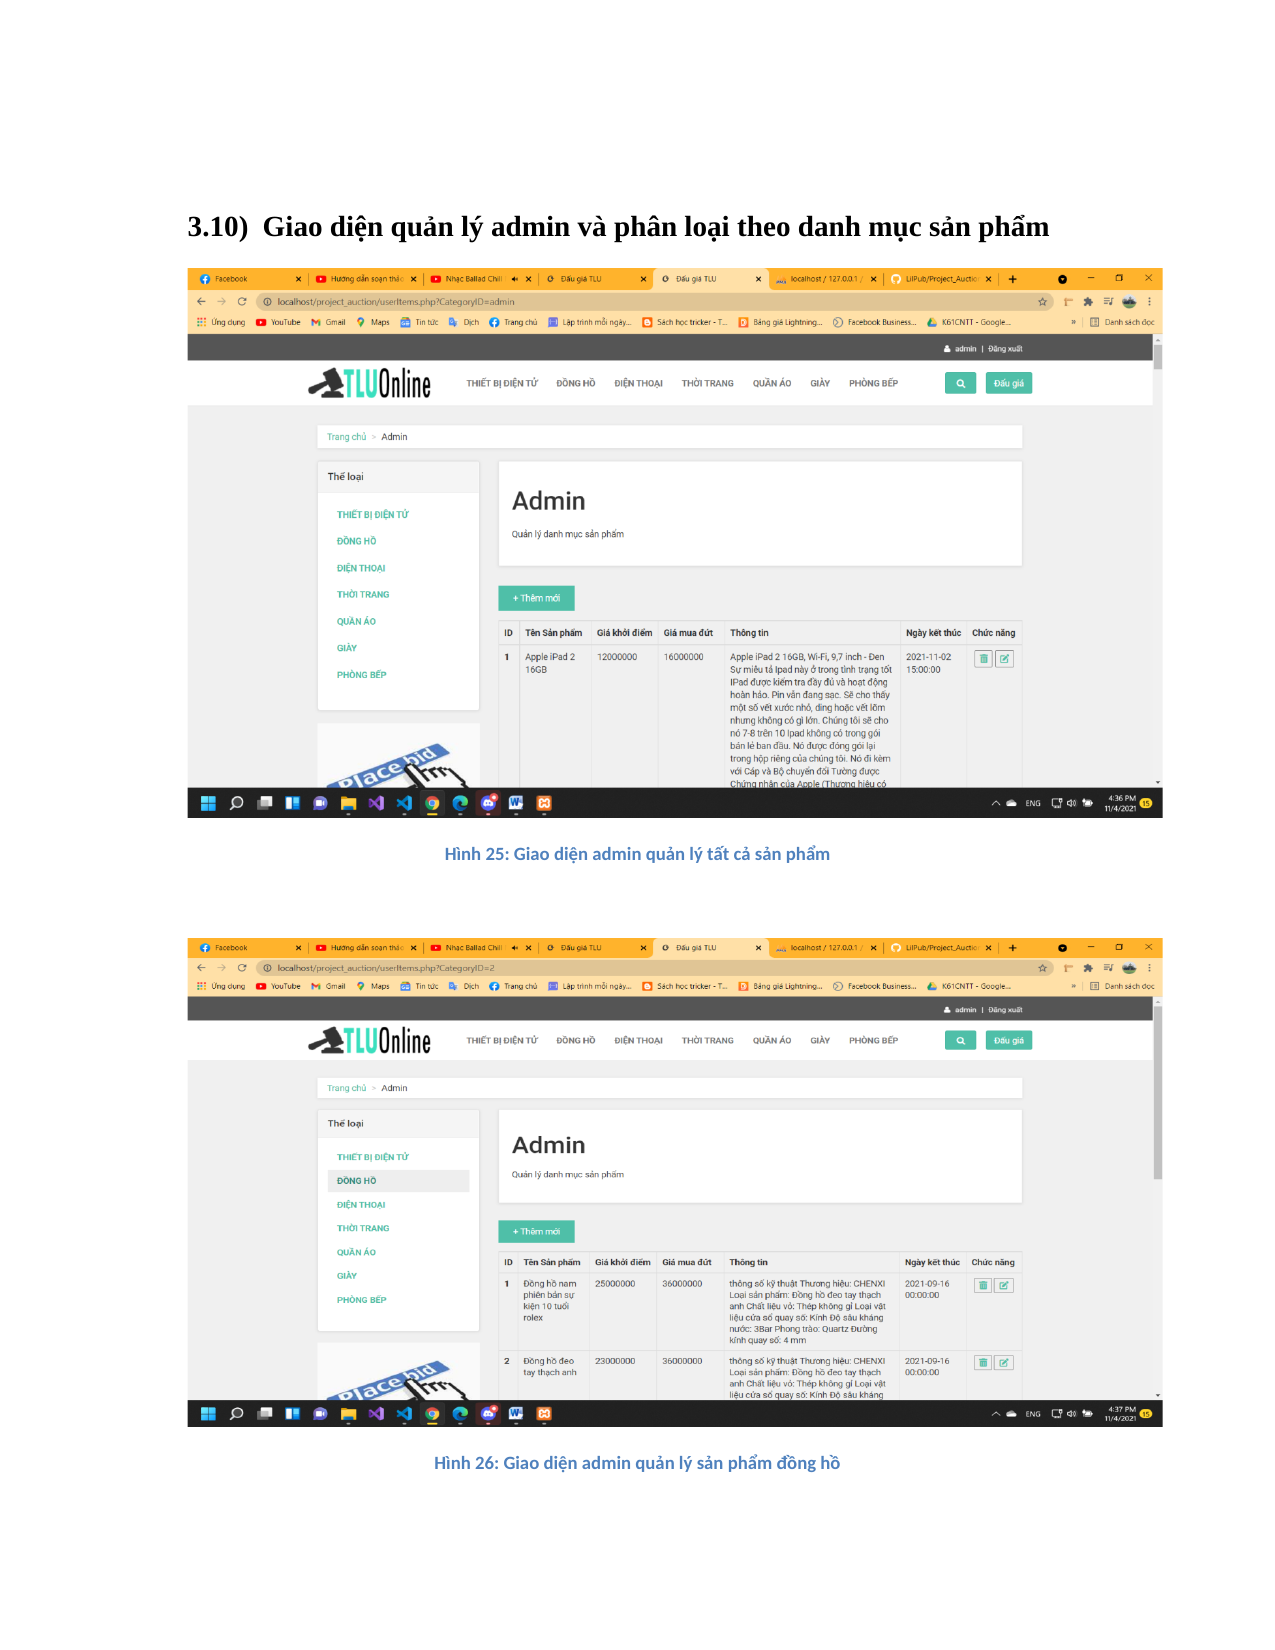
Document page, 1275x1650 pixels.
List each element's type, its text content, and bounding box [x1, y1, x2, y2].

text Hình 25: Giao diện admin quản lý tất cả sản phẩm [150, 842, 1125, 865]
text Hình 26: Giao diện admin quản lý sản phẩm đồng hồ [150, 1451, 1125, 1474]
picture [187, 938, 1163, 1427]
list Giao diện quản lý admin và phân loại theo danh mục sản phẩm [187, 209, 1125, 243]
picture [187, 268, 1163, 818]
